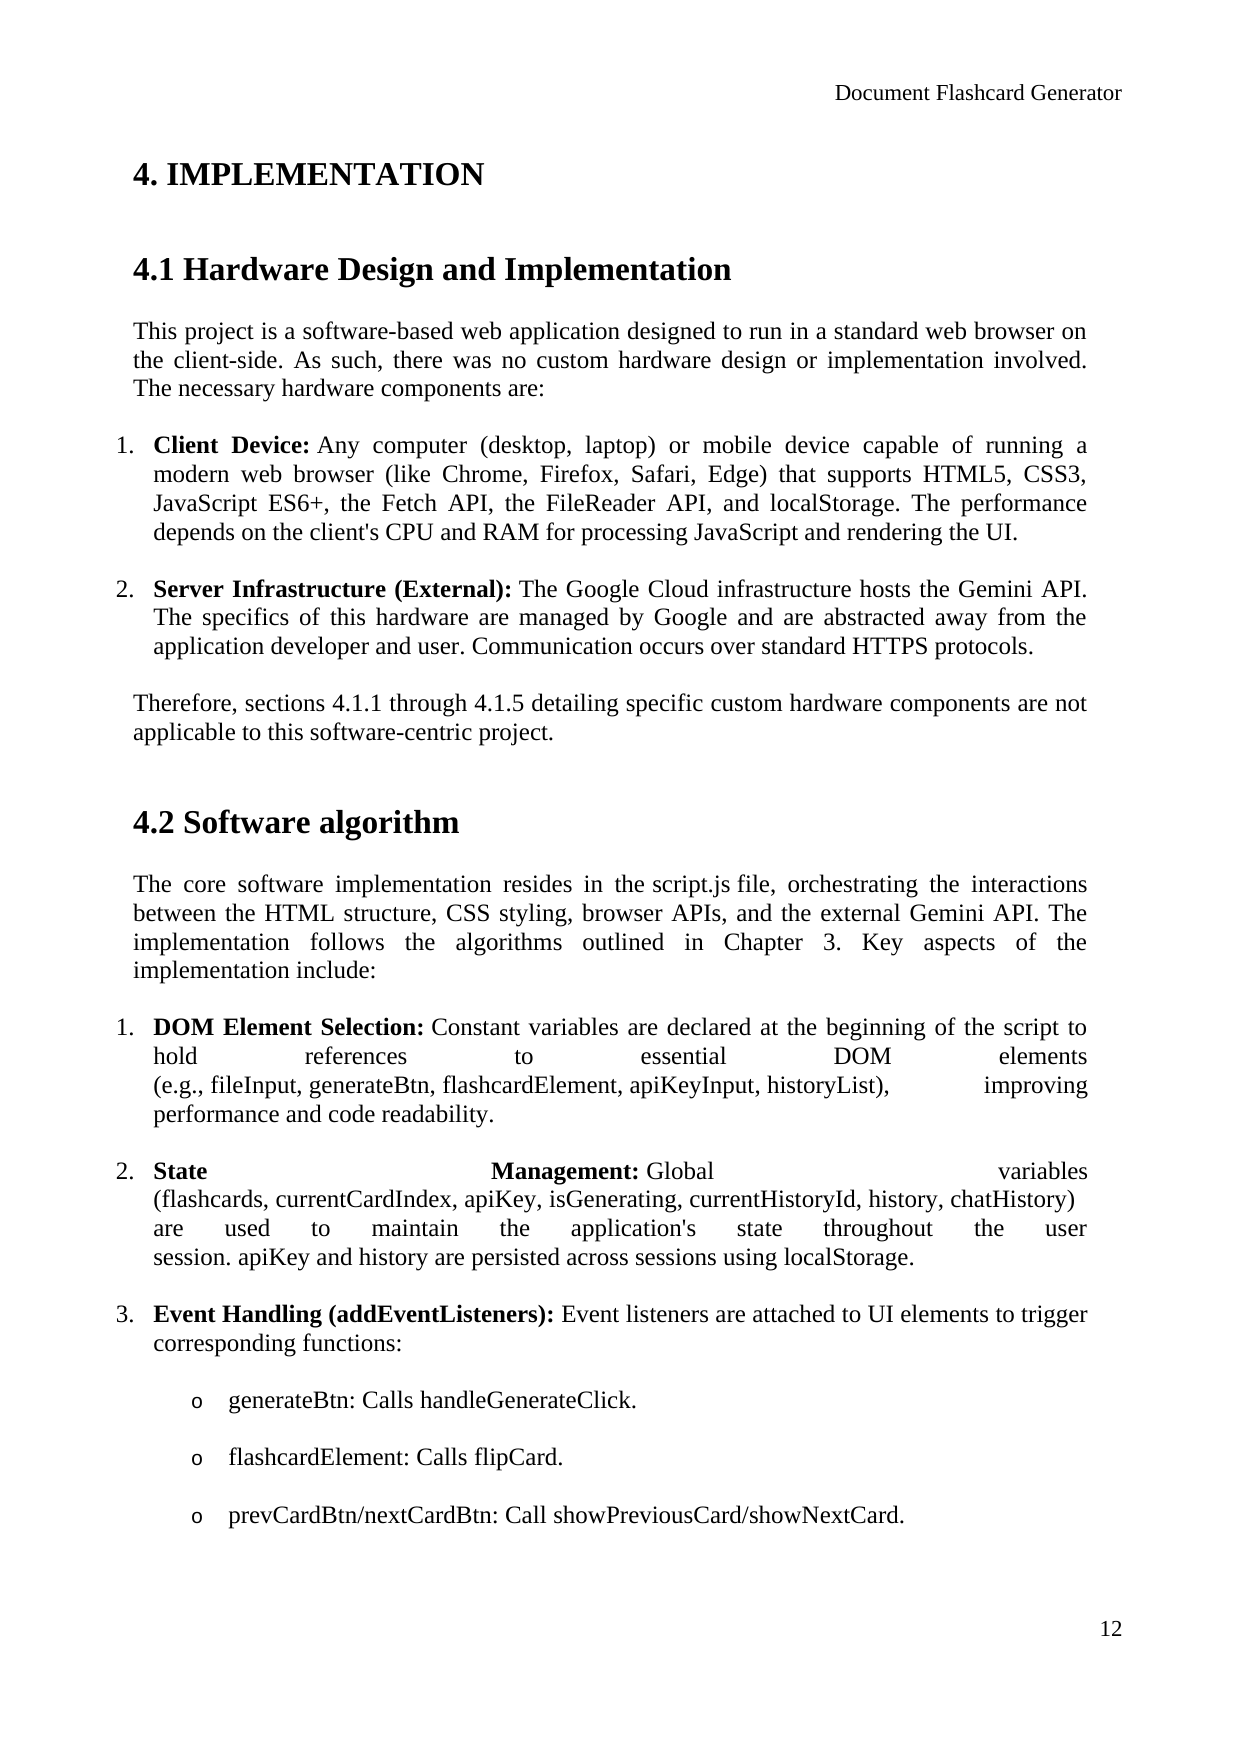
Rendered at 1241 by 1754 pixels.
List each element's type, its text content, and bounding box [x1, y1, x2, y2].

list State Management: Global variables (flashcards, currentCardIndex, apiKey, isGenerating, currentHistoryId, history, chatHistory) are used to maintain the application's state throughout the user session. apiKey and history are persisted across sessions using localStorage. [116, 1156, 1088, 1271]
text Therefore, sections 4.1.1 through 4.1.5 detailing specific custom hardware components are not applicable to this software-centric project. [133, 688, 1088, 746]
list flashcardElement: Calls flipCard. [191, 1442, 1088, 1472]
subtitle 4.2 Software algorithm [133, 803, 1122, 841]
list DOM Element Selection: Constant variables are declared at the beginning of the script to hold references to essential DOM elements (e.g., fileInput, generateBtn, flashcardElement, apiKeyInput, historyList), improving performance and code readability. [116, 1012, 1088, 1127]
list generateBtn: Calls handleGenerateClick. [191, 1385, 1088, 1414]
subtitle 4.1 Hardware Design and Implementation [133, 249, 1122, 288]
list Event Handling (addEventListeners): Event listeners are attached to UI elements to trigger corresponding functions: [116, 1299, 1088, 1356]
list Server Infrastructure (External): The Google Cloud infrastructure hosts the Gemini API. The specifics of this hardware are managed by Google and are abstracted away from the application developer and user. Communication occurs over standard HTTPS protocols. [116, 574, 1088, 660]
list prevCardBtn/nextCardBtn: Call showPreviousCard/showNextCard. [191, 1500, 1088, 1530]
list Client Device: Any computer (desktop, laptop) or mobile device capable of running a modern web browser (like Chrome, Firefox, Safari, Edge) that supports HTML5, CSS3, JavaScript ES6+, the Fetch API, the FileReader API, and localStorage. The performance depends on the client's CPU and RAM for processing JavaScript and rendering the UI. [116, 431, 1088, 546]
text The core software implementation resides in the script.js file, orchestrating the interactions between the HTML structure, CSS styling, browser APIs, and the external Gemini API. The implementation follows the algorithms outlined in Chapter 3. Key aspects of the implementation include: [133, 869, 1088, 984]
subtitle 4. IMPLEMENTATION [133, 154, 1122, 192]
text This project is a software-based web application designed to run in a standard web browser on the client-side. As such, there was no custom hardware design or implementation involved. The necessary hardware components are: [133, 316, 1088, 402]
